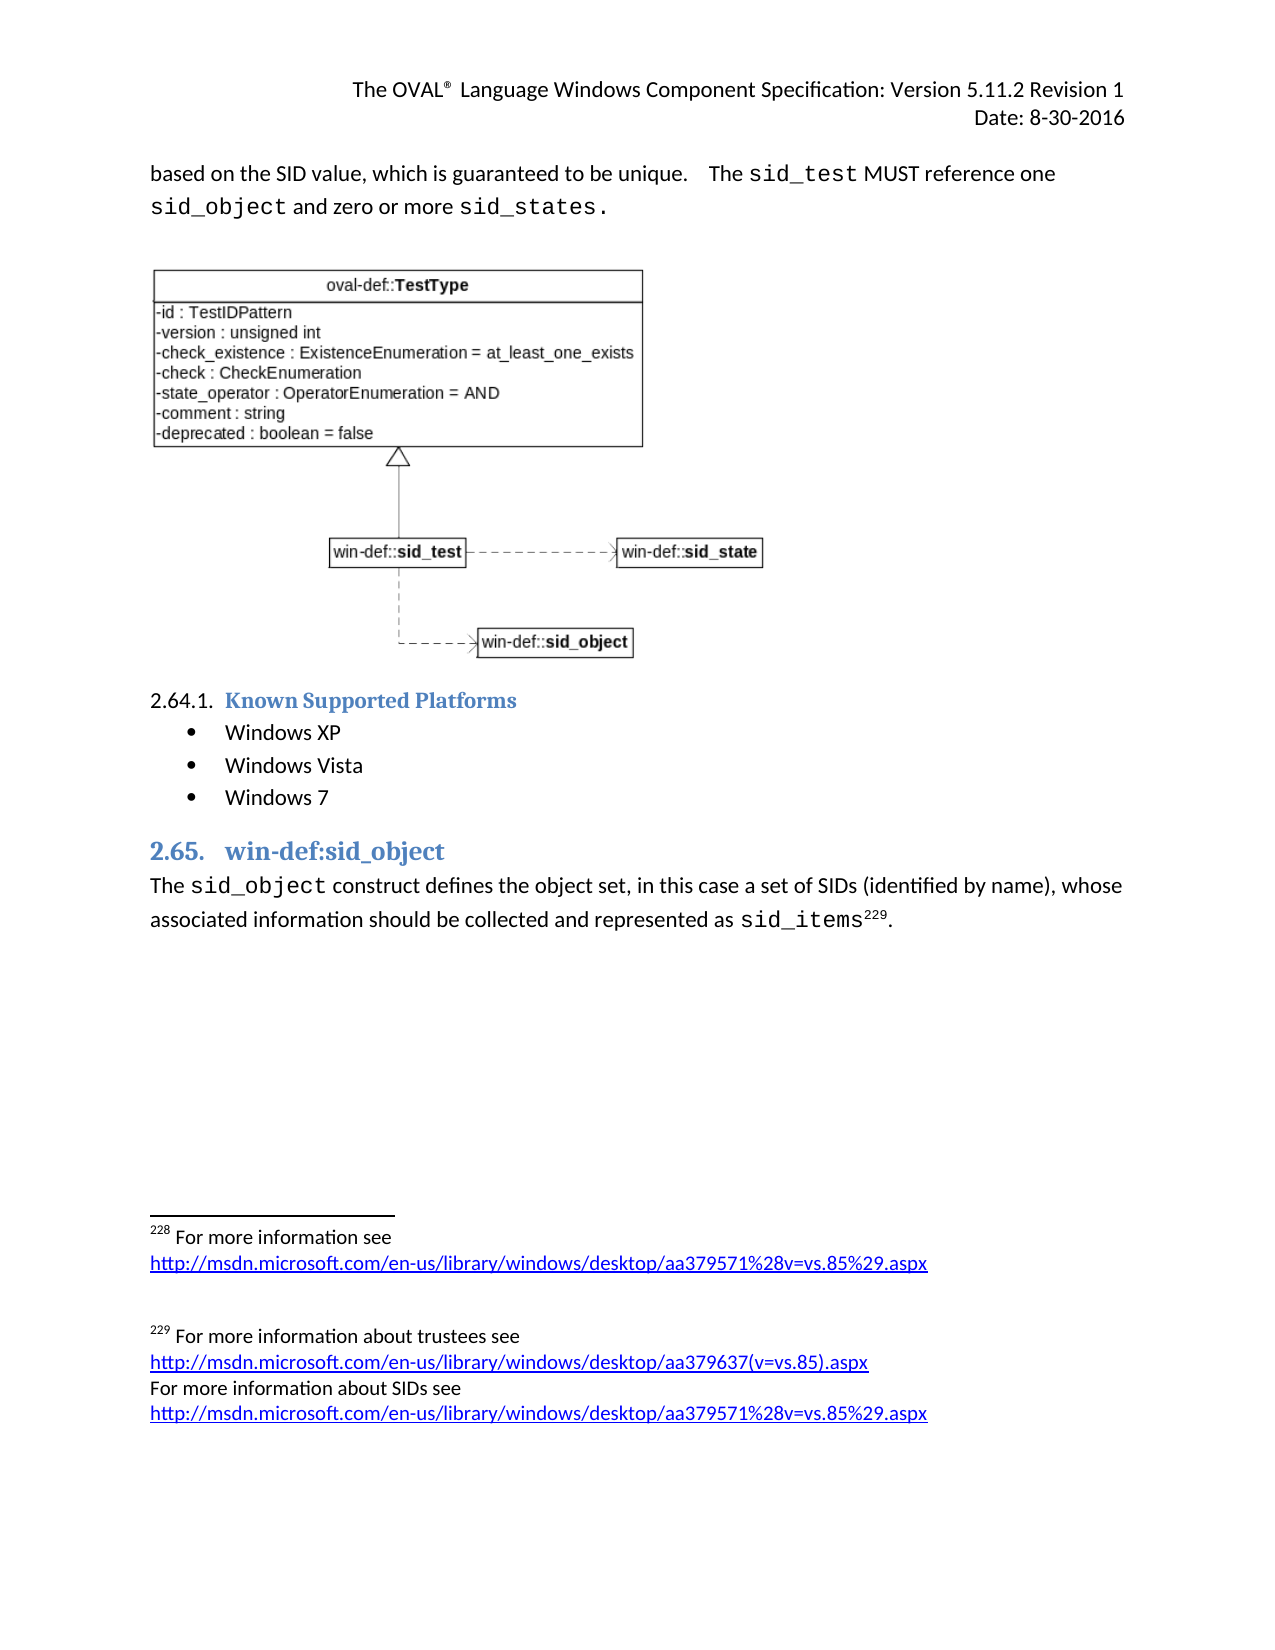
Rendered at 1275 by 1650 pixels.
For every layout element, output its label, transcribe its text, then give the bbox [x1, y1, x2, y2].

subtitle Known Supported Platforms [150, 686, 1125, 714]
list Windows 7 [187, 783, 1125, 811]
subtitle win-def:sid_object [150, 836, 1125, 867]
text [150, 159, 1125, 222]
text The sid_object construct defines the object set, in this case a set of SIDs (identified by name), whose associated information should be collected and represented as sid_items. [150, 872, 1125, 934]
list Windows Vista [187, 751, 1125, 779]
list Windows XP [187, 718, 1125, 747]
